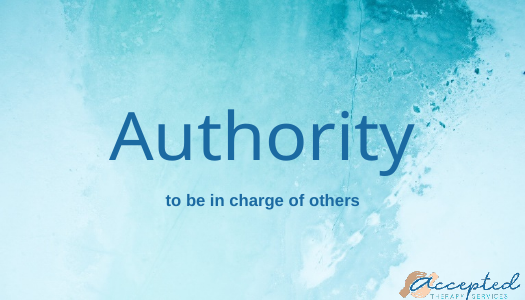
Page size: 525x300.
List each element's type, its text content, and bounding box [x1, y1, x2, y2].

text to be in charge of others [39, 191, 486, 210]
picture [0, 0, 525, 300]
subtitle Authority [39, 89, 486, 180]
